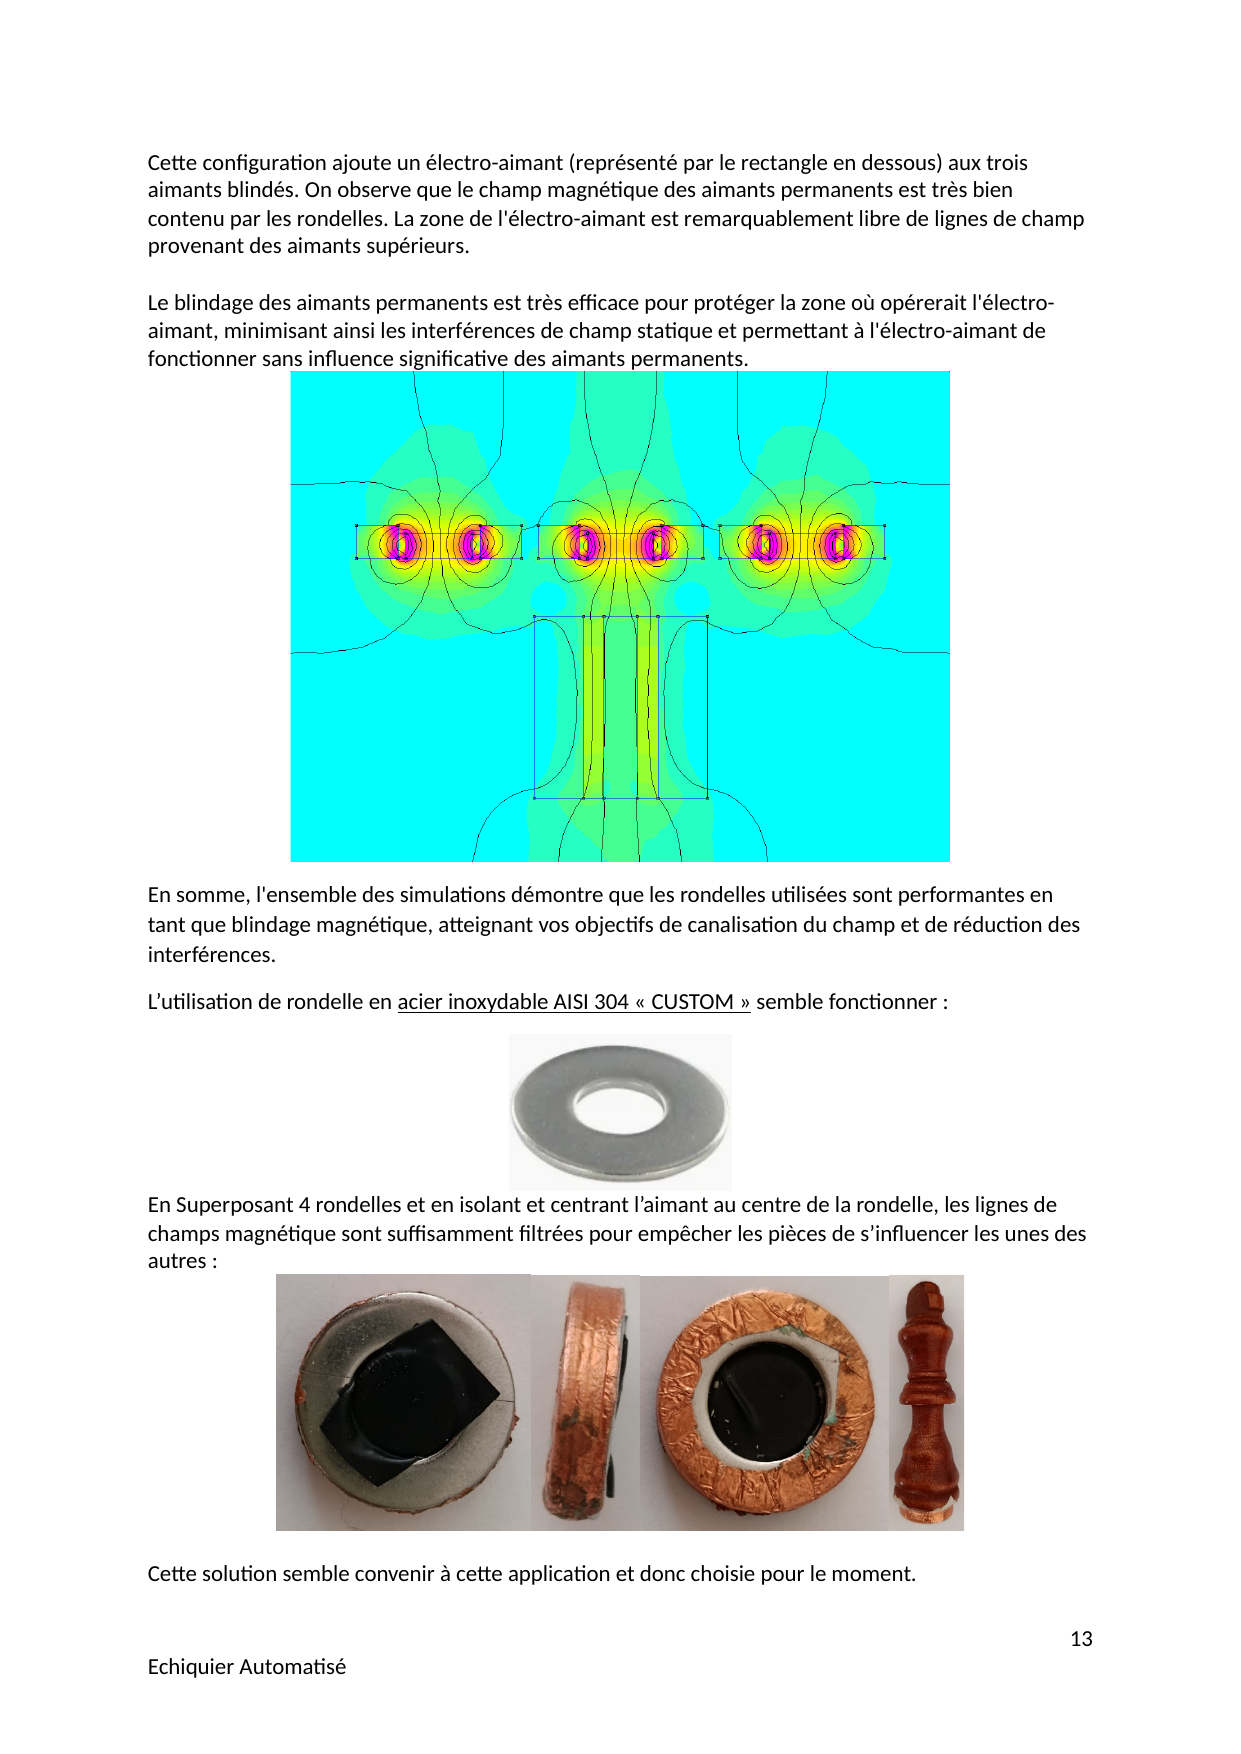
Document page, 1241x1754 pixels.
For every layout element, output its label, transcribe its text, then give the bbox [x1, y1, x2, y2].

text Cette solution semble convenir à cette application et donc choisie pour le moment. [148, 1559, 1093, 1587]
text En Superposant 4 rondelles et en isolant et centrant l’aimant au centre de la rondelle, les lignes de champs magnétique sont suffisamment filtrées pour empêcher les pièces de s’influencer les unes des autres : [148, 1191, 1093, 1275]
picture [290, 371, 950, 862]
text L’utilisation de rondelle en acier inoxydable AISI 304 « CUSTOM » semble fonctionner : [148, 987, 1093, 1016]
text En somme, l'ensemble des simulations démontre que les rondelles utilisées sont performantes en tant que blindage magnétique, atteignant vos objectifs de canalisation du champ et de réduction des interférences. [148, 880, 1093, 969]
text Cette configuration ajoute un électro-aimant (représenté par le rectangle en dessous) aux trois aimants blindés. On observe que le champ magnétique des aimants permanents est très bien contenu par les rondelles. La zone de l'électro-aimant est remarquablement libre de lignes de champ provenant des aimants supérieurs. [148, 148, 1093, 260]
text Le blindage des aimants permanents est très efficace pour protéger la zone où opérerait l'électro-aimant, minimisant ainsi les interférences de champ statique et permettant à l'électro-aimant de fonctionner sans influence significative des aimants permanents. [148, 288, 1093, 372]
picture [508, 1034, 732, 1191]
picture [276, 1274, 965, 1531]
